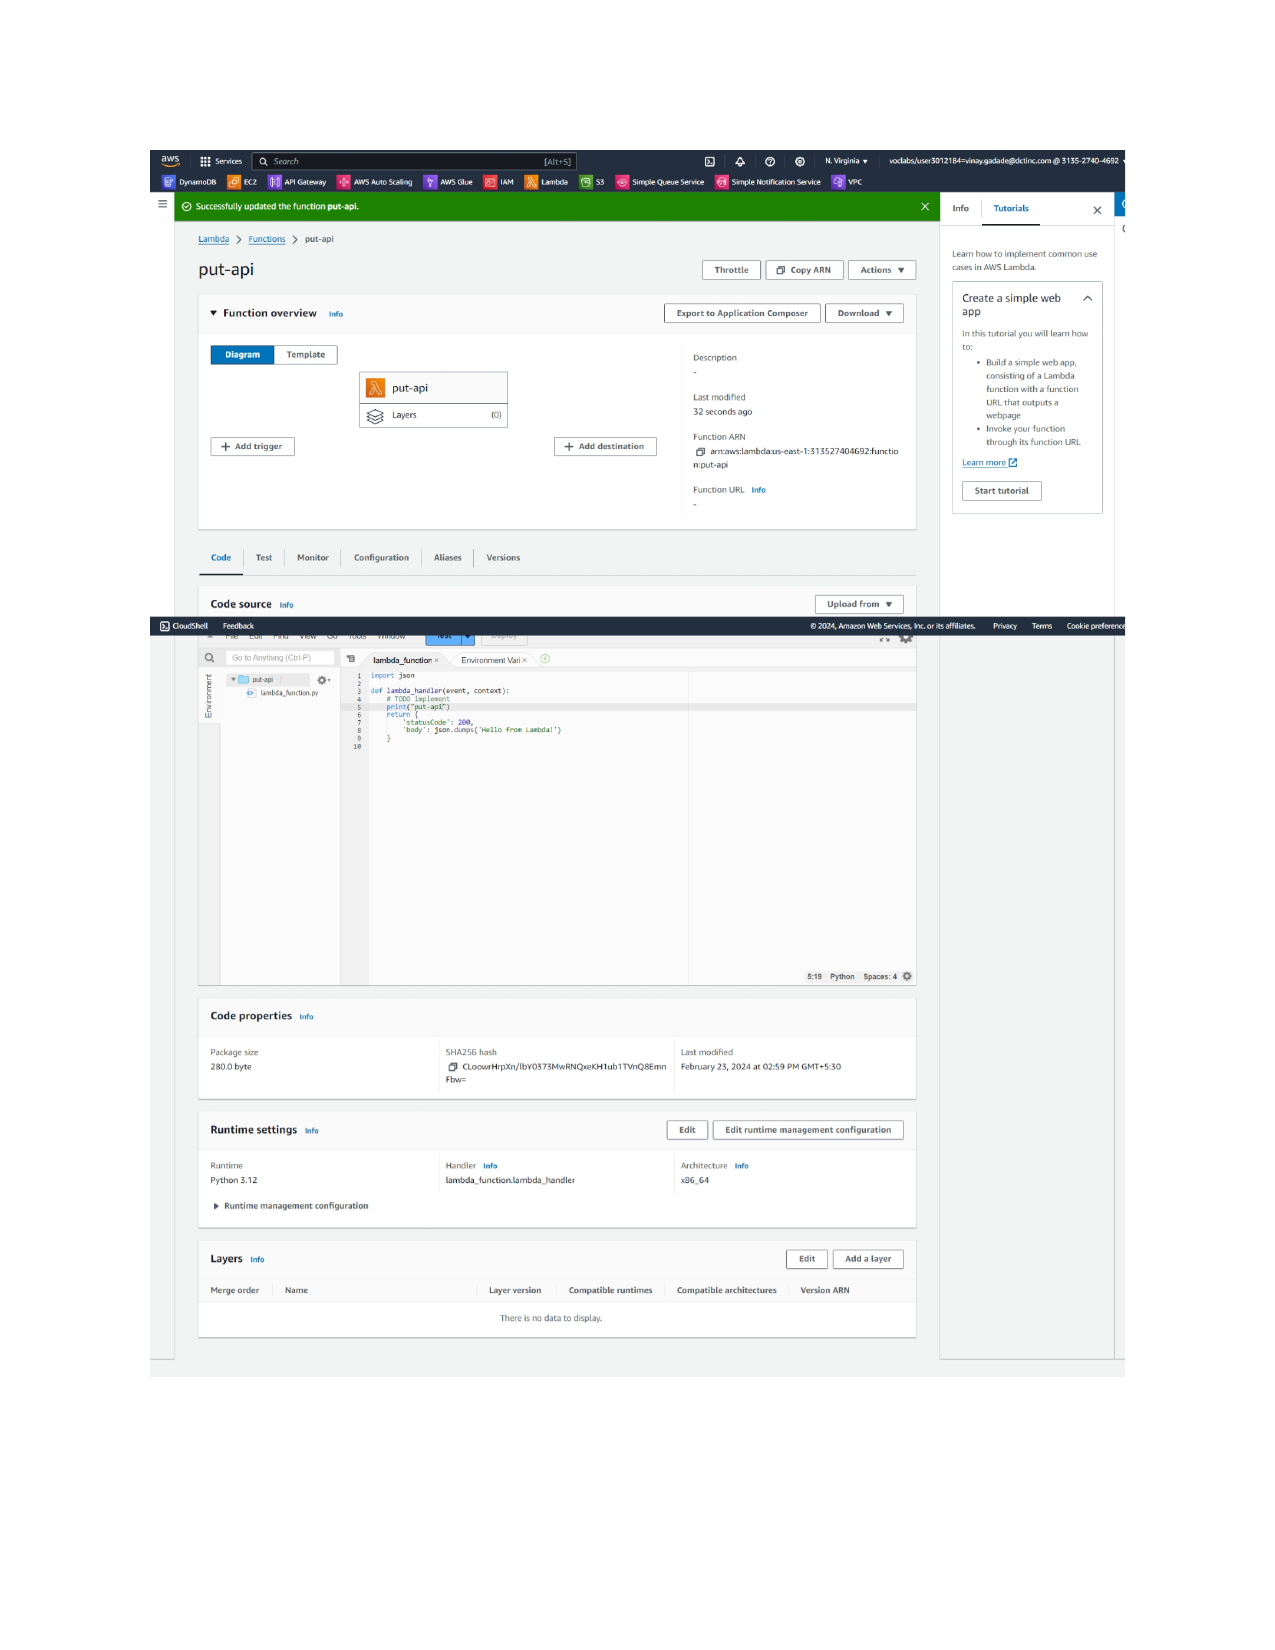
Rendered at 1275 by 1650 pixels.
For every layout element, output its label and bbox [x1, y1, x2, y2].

picture [150, 150, 1125, 1377]
